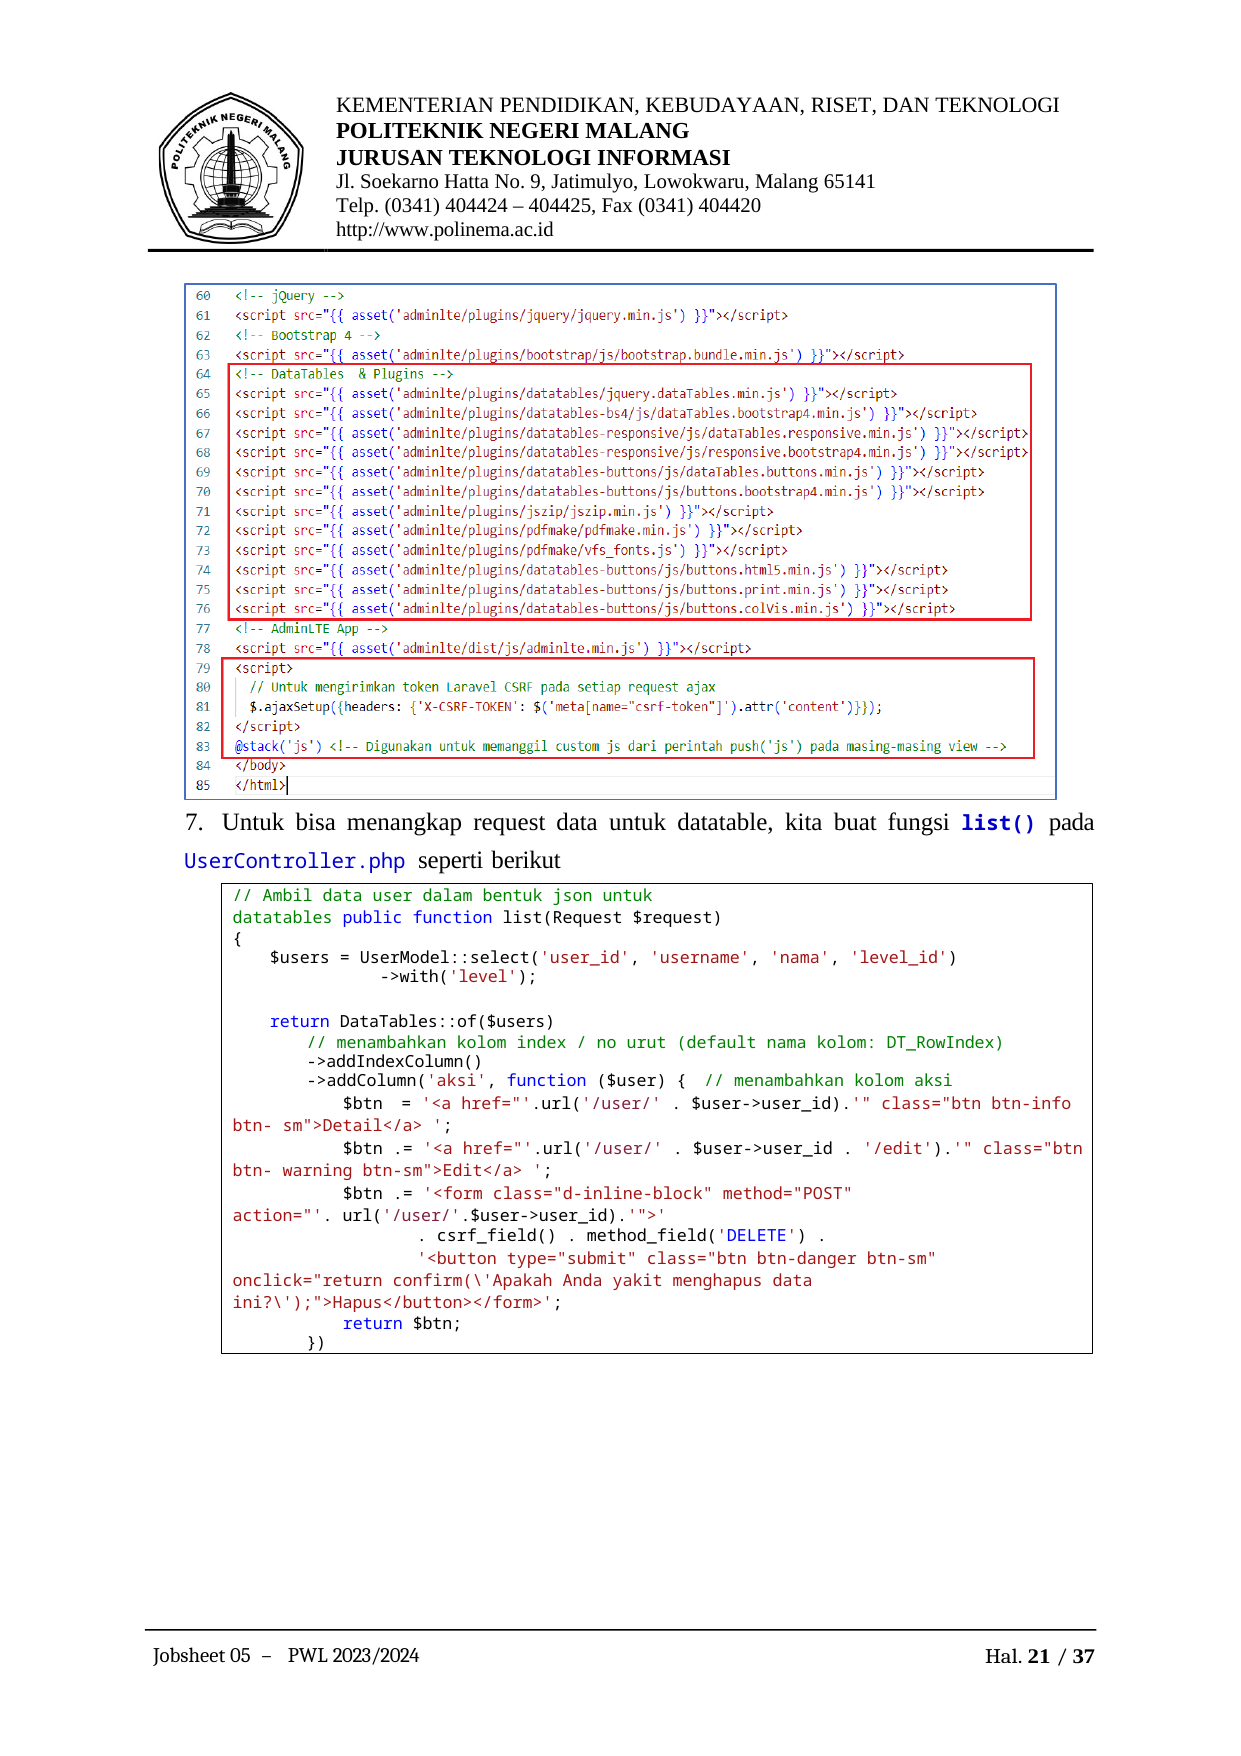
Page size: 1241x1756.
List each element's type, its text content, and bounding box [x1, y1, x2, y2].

text UserController.php seperti berikut [184, 845, 1107, 874]
picture [158, 92, 304, 244]
list Untuk bisa menangkap request data untuk datatable, kita buat fungsi list() pada [185, 807, 1107, 836]
picture [196, 289, 1055, 795]
